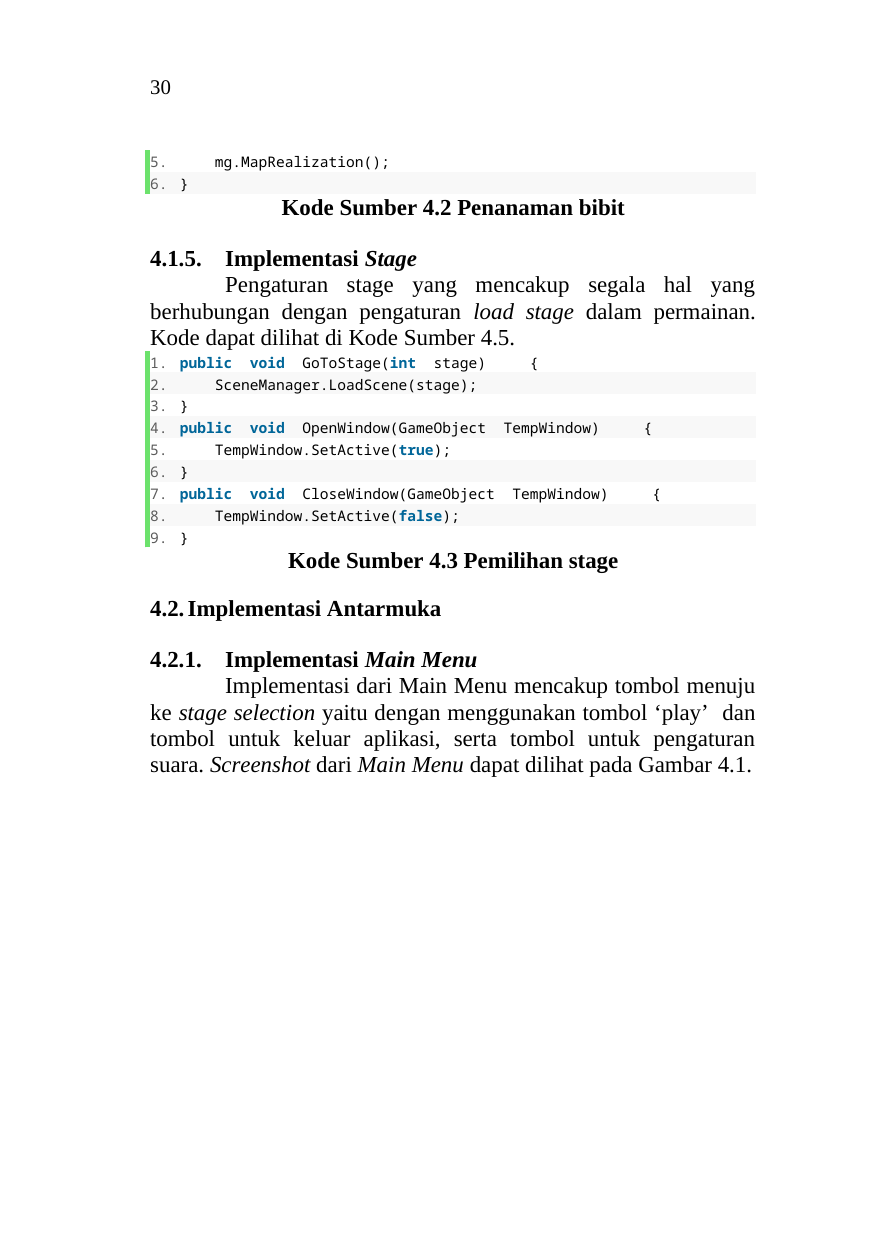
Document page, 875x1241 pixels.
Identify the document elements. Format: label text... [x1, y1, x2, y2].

list } [150, 460, 756, 482]
subtitle Implementasi Stage [150, 245, 756, 271]
subtitle Implementasi Main Menu [150, 646, 756, 672]
text Pengaturan stage yang mencakup segala hal yang berhubungan dengan pengaturan load stage dalam permainan. Kode dapat dilihat di Kode Sumber 4.5. [150, 271, 756, 351]
list } [150, 526, 756, 547]
list TempWindow.SetActive(false); [150, 504, 756, 526]
text Implementasi dari Main Menu mencakup tombol menuju ke stage selection yaitu dengan menggunakan tombol ‘play’ dan tombol untuk keluar aplikasi, serta tombol untuk pengaturan suara. Screenshot dari Main Menu dapat dilihat pada Gambar 4.1. [150, 672, 756, 778]
list public void CloseWindow(GameObject TempWindow) { [150, 482, 756, 504]
list SceneManager.LoadScene(stage); [150, 372, 756, 394]
list public void OpenWindow(GameObject TempWindow) { [150, 416, 756, 438]
list TempWindow.SetActive(true); [150, 438, 756, 460]
subtitle Implementasi Antarmuka [150, 594, 756, 621]
list } [150, 172, 756, 194]
list public void GoToStage(int stage) { [150, 351, 756, 372]
list mg.MapRealization(); [150, 150, 756, 172]
list } [150, 394, 756, 416]
